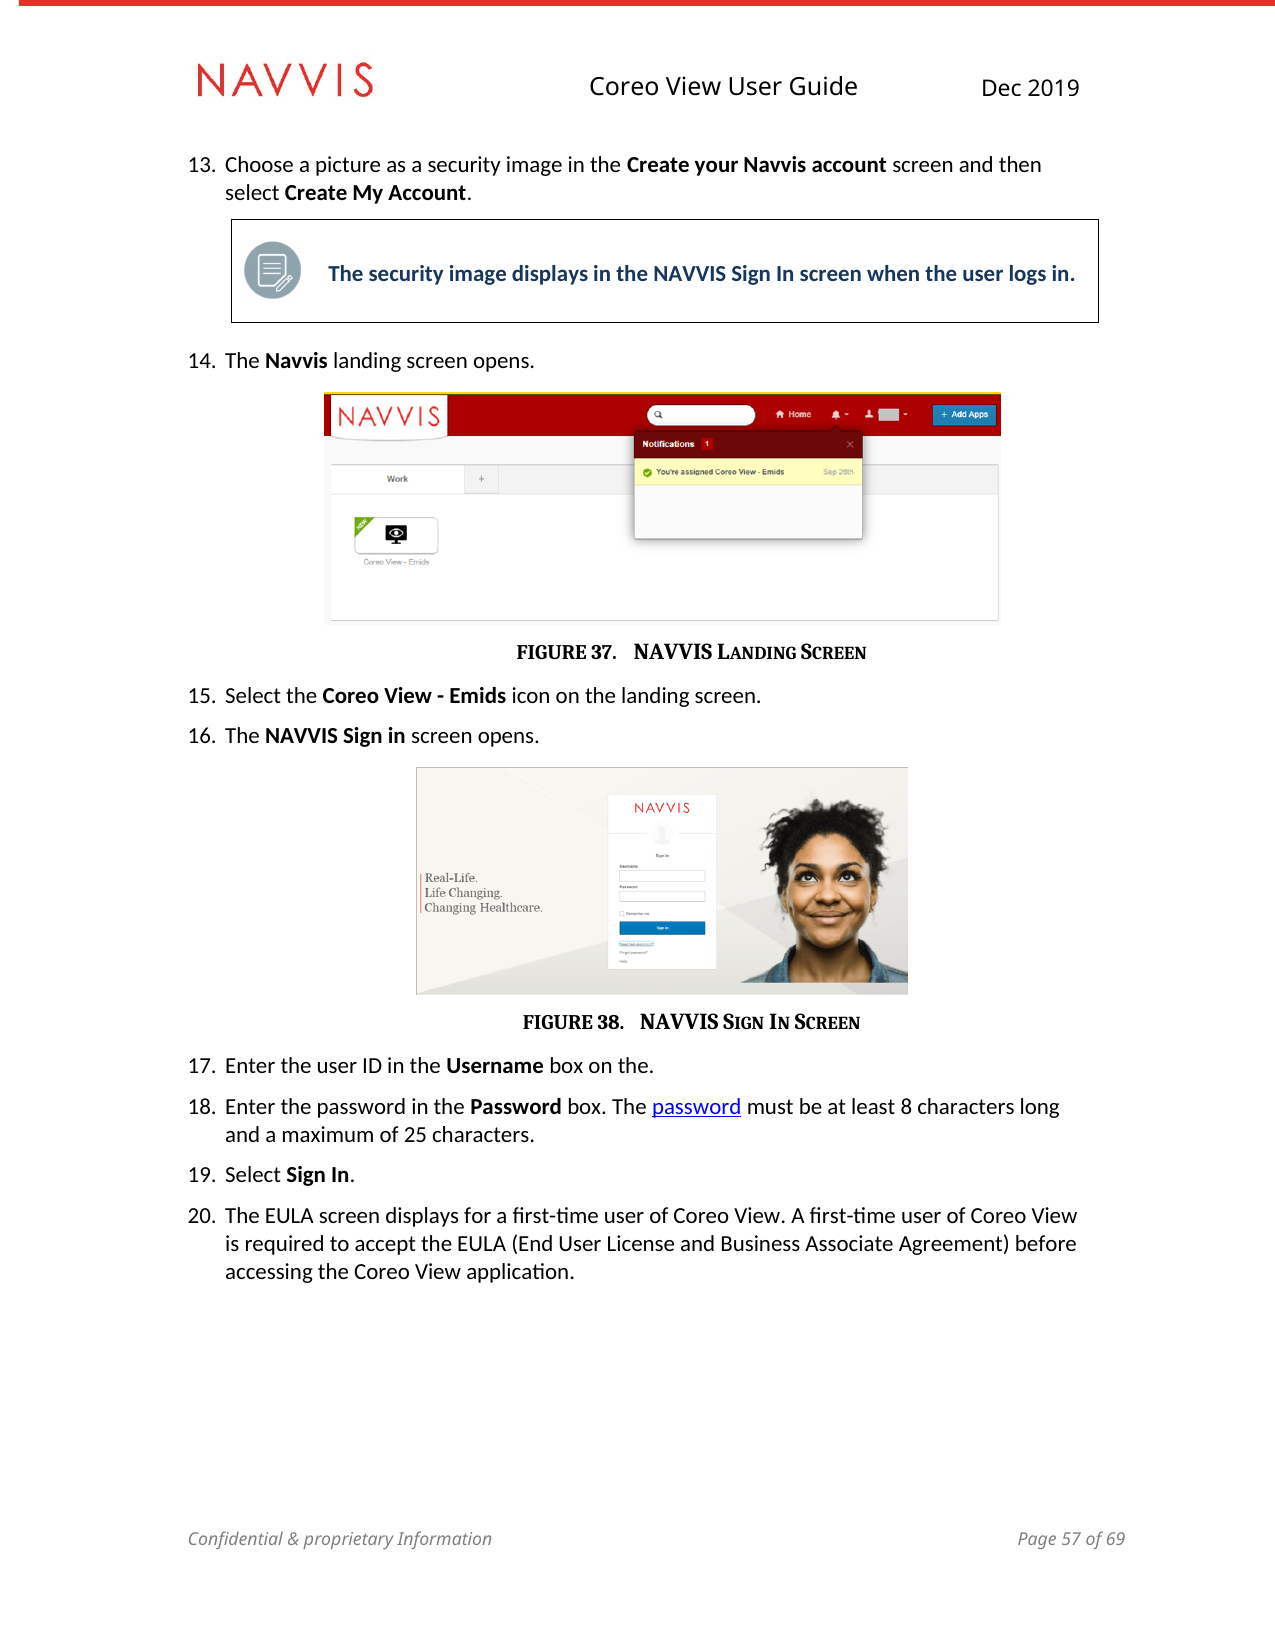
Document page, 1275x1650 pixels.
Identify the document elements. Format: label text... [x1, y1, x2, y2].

list Choose a picture as a security image in the Create your Navvis account screen and then select Create My Account. [187, 150, 1087, 206]
text NAVVIS Sign In Screen [296, 1008, 1087, 1035]
list The Navvis landing screen opens. [187, 346, 1087, 374]
picture [187, 55, 383, 104]
text NAVVIS Landing Screen [296, 638, 1087, 665]
list Enter the user ID in the Username box on the. [187, 1051, 1087, 1079]
list The NAVVIS Sign in screen opens. [187, 722, 1087, 750]
picture [415, 766, 909, 996]
list Select Sign In. [187, 1160, 1087, 1188]
picture [243, 240, 302, 300]
picture [322, 390, 1002, 626]
list The EULA screen displays for a first-time user of Coreo View. A first-time user of Coreo View is required to accept the EULA (End User License and Business Associate Agreement) before accessing the Coreo View application. [187, 1201, 1087, 1285]
list Enter the password in the Password box. The password must be at least 8 characters long and a maximum of 25 characters. [187, 1092, 1087, 1148]
list Select the Coreo View - Emids icon on the landing screen. [187, 681, 1087, 709]
table_header The security image displays in the NAVVIS Sign In screen when the user logs in. [317, 220, 1098, 322]
table_header [232, 220, 317, 322]
